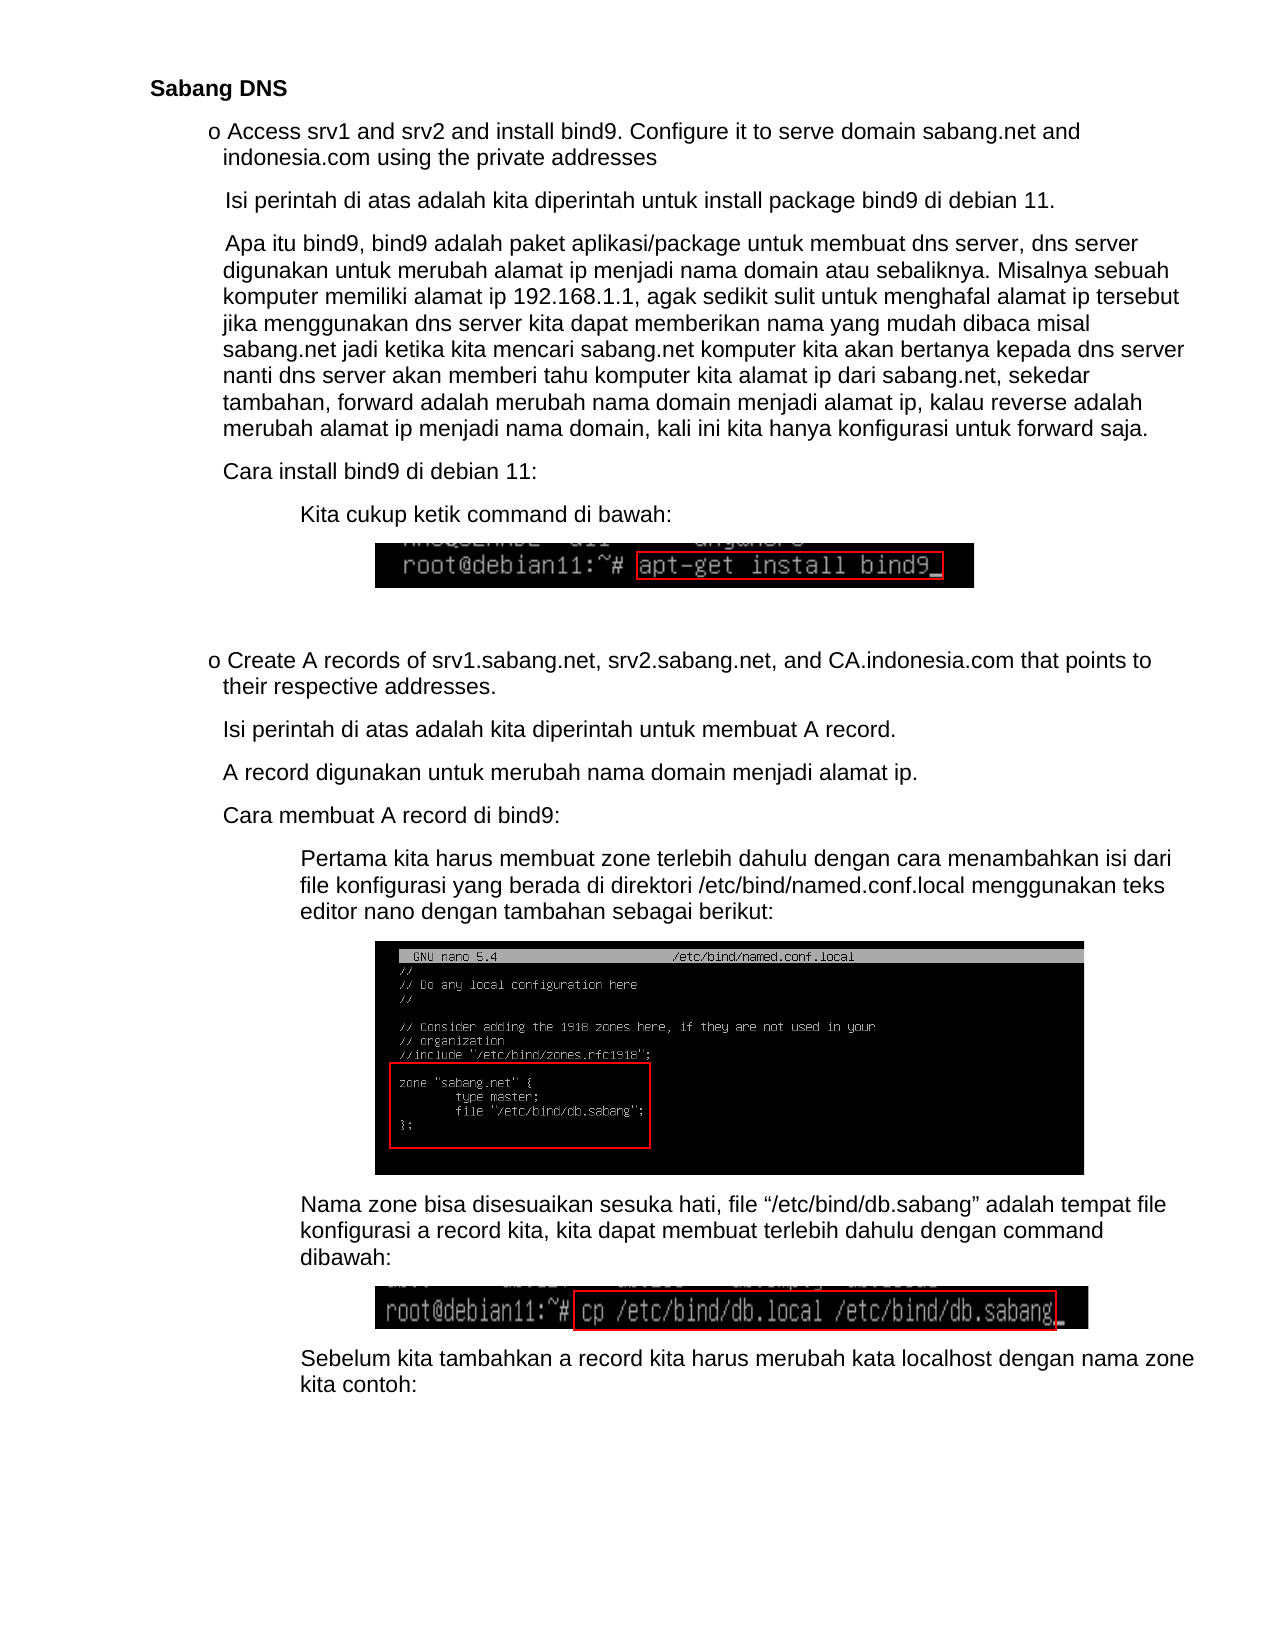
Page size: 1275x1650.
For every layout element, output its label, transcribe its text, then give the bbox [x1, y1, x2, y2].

text A record digunakan untuk merubah nama domain menjadi alamat ip. [208, 759, 1200, 786]
text Sebelum kita tambahkan a record kita harus merubah kata localhost dengan nama zone kita contoh: [300, 1345, 1200, 1398]
text o Create A records of srv1.sabang.net, srv2.sabang.net, and CA.indonesia.com that points to their respective addresses. [208, 647, 1200, 699]
text o Access srv1 and srv2 and install bind9. Configure it to serve domain sabang.net and indonesia.com using the private addresses [208, 118, 1200, 171]
picture [375, 941, 1085, 1175]
text Pertama kita harus membuat zone terlebih dahulu dengan cara menambahkan isi dari file konfigurasi yang berada di direktori /etc/bind/named.conf.local menggunakan teks editor nano dengan tambahan sebagai berikut: [300, 845, 1200, 924]
picture [375, 1286, 1089, 1329]
text Cara membuat A record di bind9: [208, 802, 1200, 829]
text Kita cukup ketik command di bawah: [223, 501, 1200, 527]
text Cara install bind9 di debian 11: [223, 458, 1200, 484]
text Nama zone bisa disesuaikan sesuka hati, file “/etc/bind/db.sabang” adalah tempat file konfigurasi a record kita, kita dapat membuat terlebih dahulu dengan command dibawah: [300, 1191, 1200, 1270]
text Sabang DNS [75, 75, 1200, 101]
text Apa itu bind9, bind9 adalah paket aplikasi/package untuk membuat dns server, dns server digunakan untuk merubah alamat ip menjadi nama domain atau sebaliknya. Misalnya sebuah komputer memiliki alamat ip 192.168.1.1, agak sedikit sulit untuk menghafal alamat ip tersebut jika menggunakan dns server kita dapat memberikan nama yang mudah dibaca misal sabang.net jadi ketika kita mencari sabang.net komputer kita akan bertanya kepada dns server nanti dns server akan memberi tahu komputer kita alamat ip dari sabang.net, sekedar tambahan, forward adalah merubah nama domain menjadi alamat ip, kalau reverse adalah merubah alamat ip menjadi nama domain, kali ini kita hanya konfigurasi untuk forward saja. [223, 230, 1200, 441]
text Isi perintah di atas adalah kita diperintah untuk install package bind9 di debian 11. [208, 187, 1200, 214]
picture [375, 543, 975, 588]
picture [575, 1292, 1055, 1329]
text Isi perintah di atas adalah kita diperintah untuk membuat A record. [208, 716, 1200, 743]
